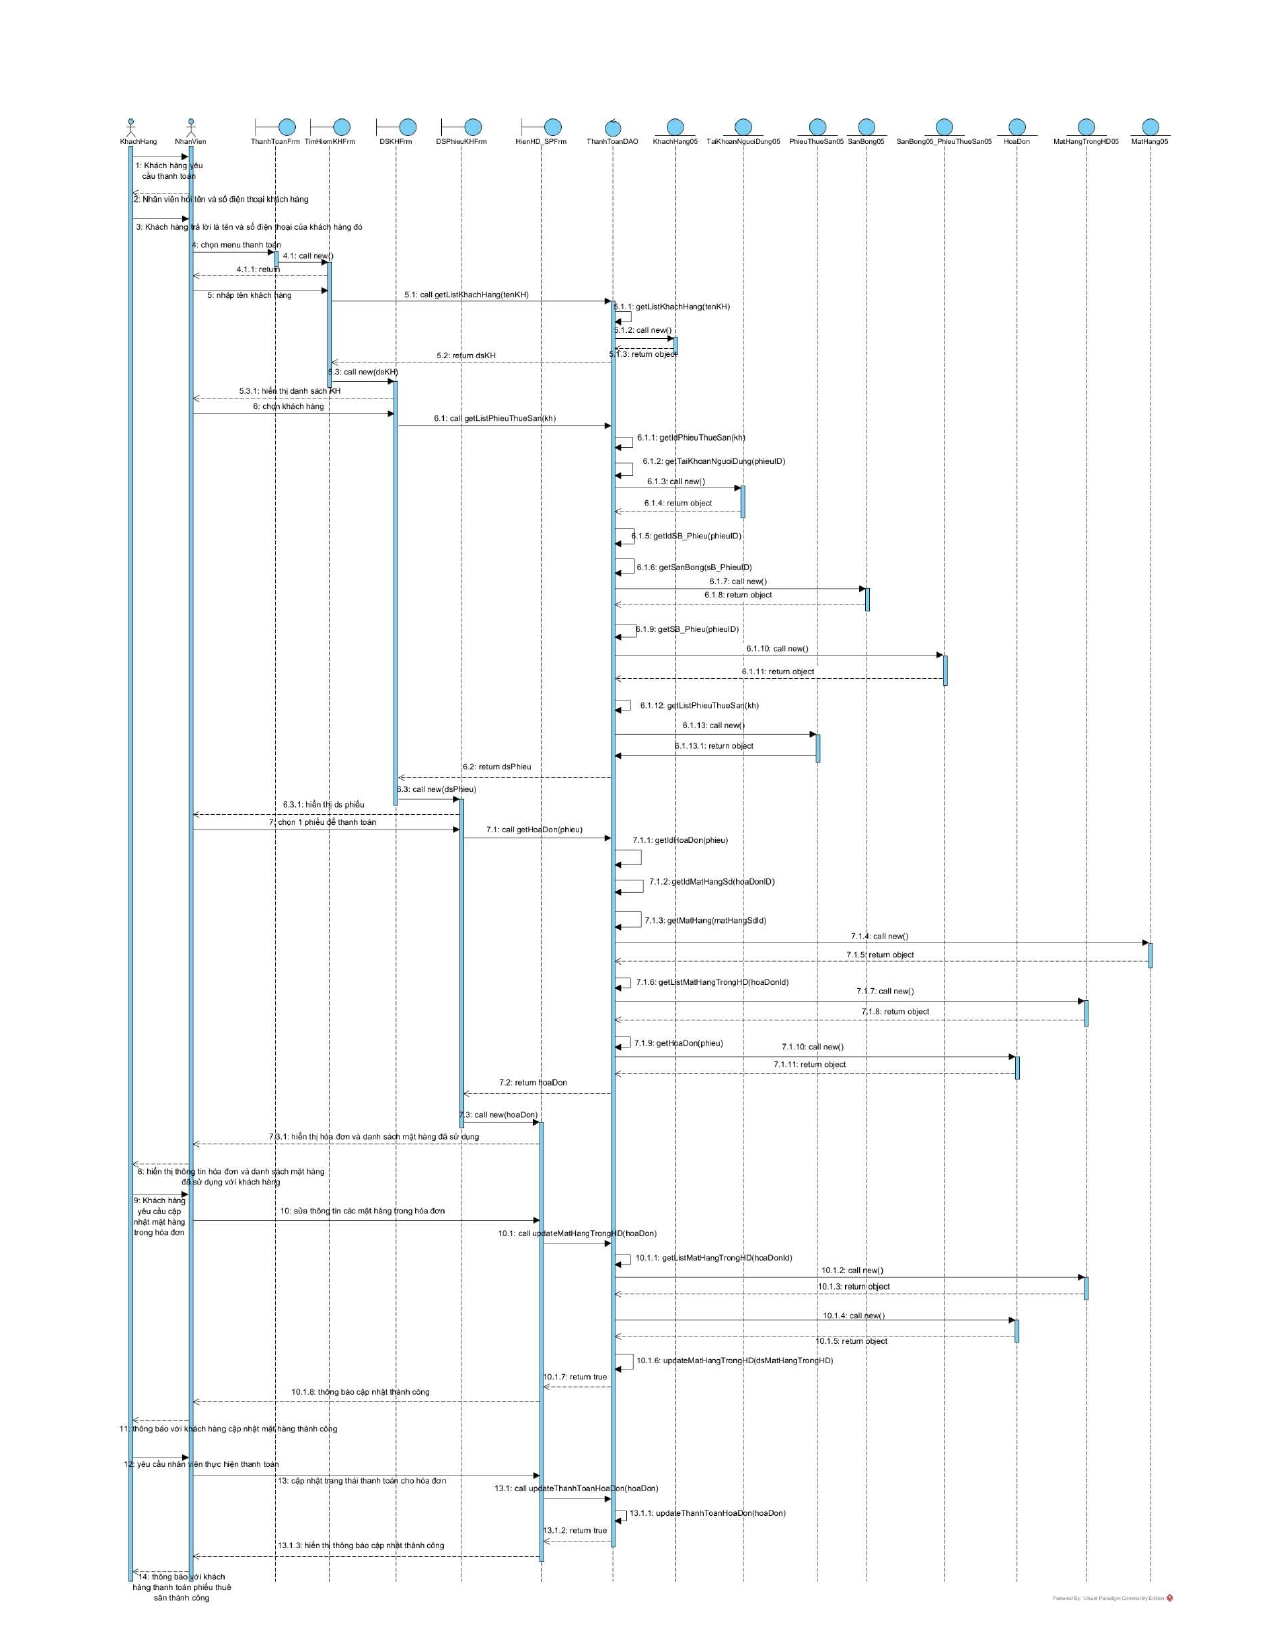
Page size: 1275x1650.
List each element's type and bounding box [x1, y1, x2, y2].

picture [114, 118, 1175, 1607]
